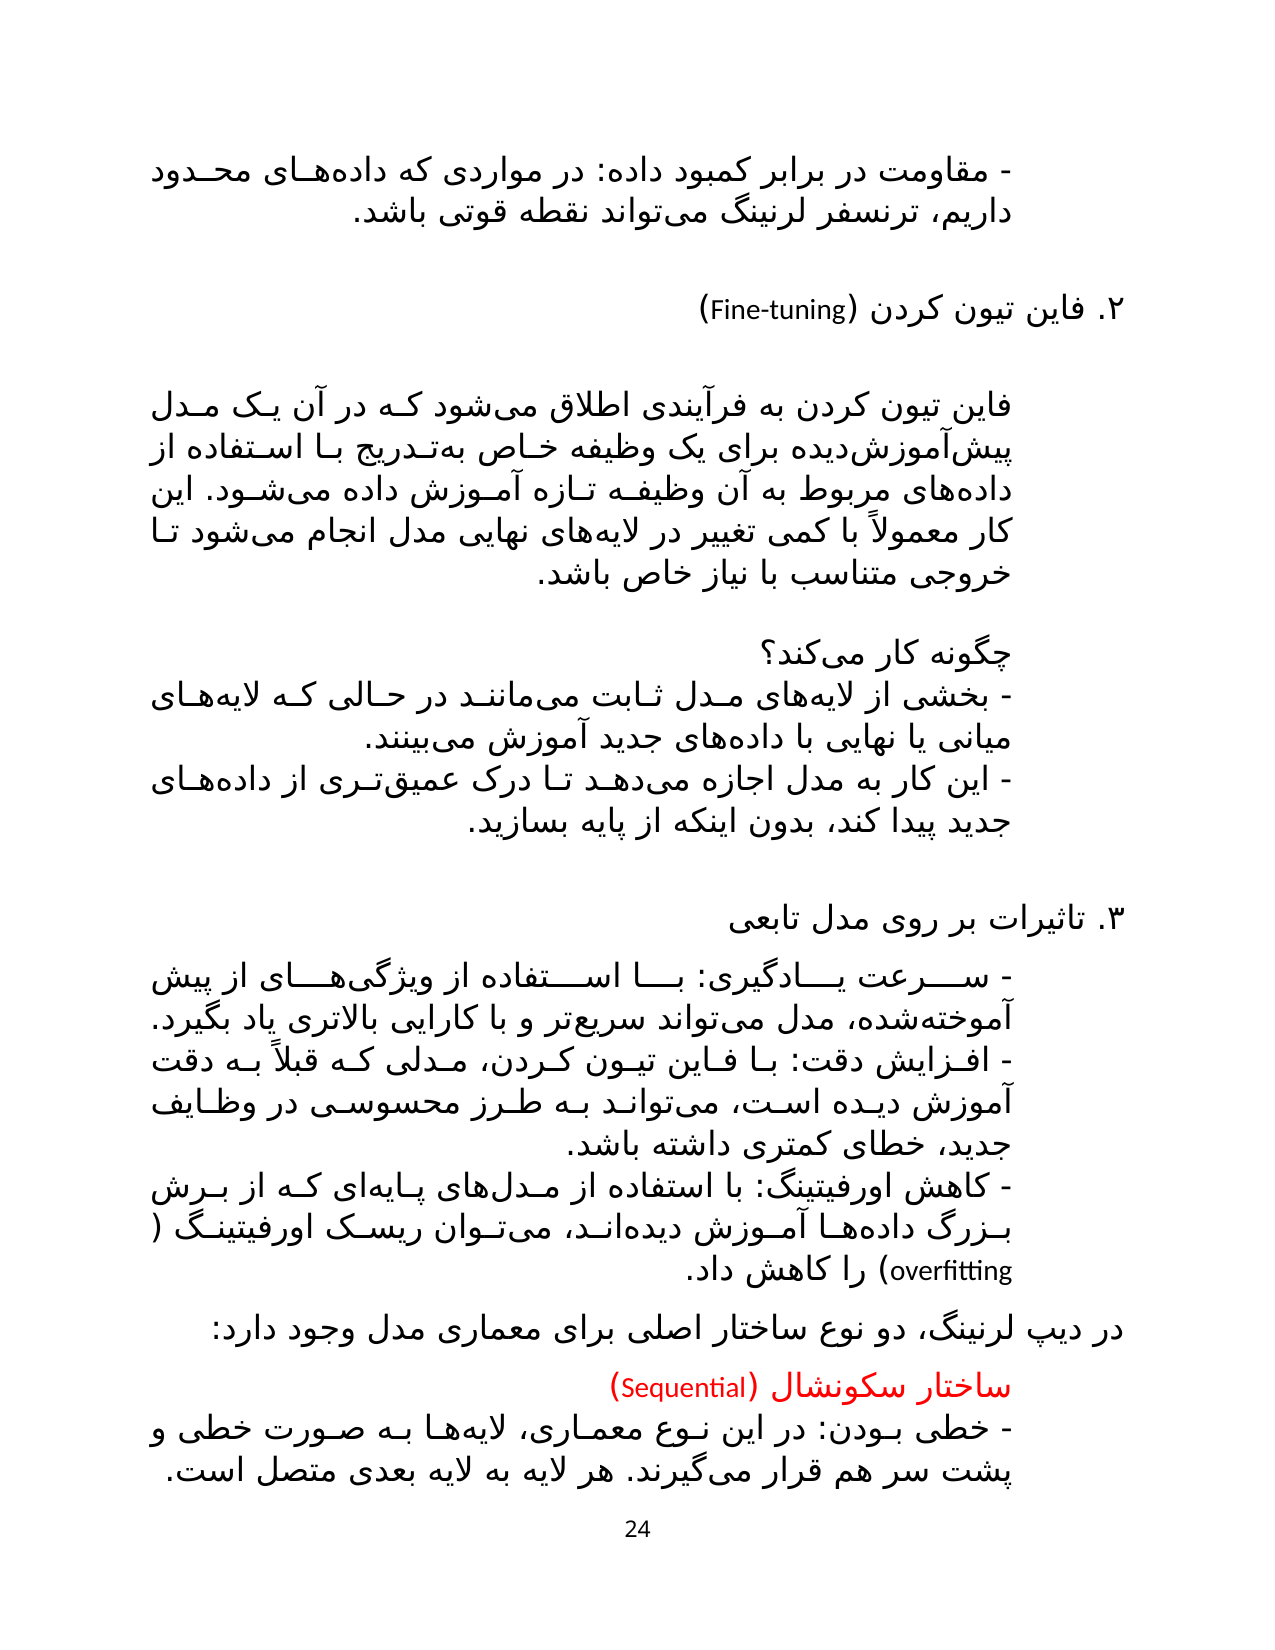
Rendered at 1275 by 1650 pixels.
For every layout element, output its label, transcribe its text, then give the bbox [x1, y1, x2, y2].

list - کاهش اورفیتینگ: با استفاده از مدل‌های پایه‌ای که از برش بزرگ داده‌ها آموزش دیده‌اند، می‌توان ریسک اورفیتینگ (overfitting) را کاهش داد. [150, 1166, 1012, 1289]
list چگونه کار می‌کند؟ [150, 634, 1012, 672]
list ساختار سکونشال (Sequential) [150, 1367, 1012, 1406]
list - مقاومت در برابر کمبود داده: در مواردی که داده‌های محدود داریم، ترنسفر لرنینگ می‌تواند نقطه قوتی باشد. [150, 150, 1012, 231]
text در دیپ لرنینگ، دو نوع ساختار اصلی برای معماری مدل وجود دارد: [150, 1308, 1125, 1347]
list - افزایش دقت: با فاین تیون کردن، مدلی که قبلاً به دقت آموزش دیده است، می‌تواند به طرز محسوسی در وظایف جدید، خطای کمتری داشته باشد. [150, 1040, 1012, 1163]
list فاین تیون کردن به فرآیندی اطلاق می‌شود که در آن یک مدل پیش‌آموزش‌دیده برای یک وظیفه خاص به‌تدریج با استفاده از داده‌های مربوط به آن وظیفه تازه آموزش داده می‌شود. این کار معمولاً با کمی تغییر در لایه‌های نهایی مدل انجام می‌شود تا خروجی متناسب با نیاز خاص باشد. [150, 386, 1012, 592]
list - خطی بودن: در این نوع معماری، لایه‌ها به صورت خطی و پشت سر هم قرار می‌گیرند. هر لایه به لایه بعدی متصل است. [150, 1409, 1012, 1489]
list - بخشی از لایه‌های مدل ثابت می‌مانند در حالی که لایه‌های میانی یا نهایی با داده‌های جدید آموزش می‌بینند. [150, 676, 1012, 756]
text ۳. تاثیرات بر روی مدل تابعی [150, 898, 1125, 937]
list - سرعت یادگیری: با استفاده از ویژگی‌های از پیش آموخته‌شده، مدل می‌تواند سریع‌تر و با کارایی بالاتری یاد بگیرد. [150, 957, 1012, 1037]
text ۲. فاین تیون کردن (Fine-tuning) [150, 289, 1125, 328]
list - این کار به مدل اجازه می‌دهد تا درک عمیق‌تری از داده‌های جدید پیدا کند، بدون اینکه از پایه بسازید. [150, 759, 1012, 840]
